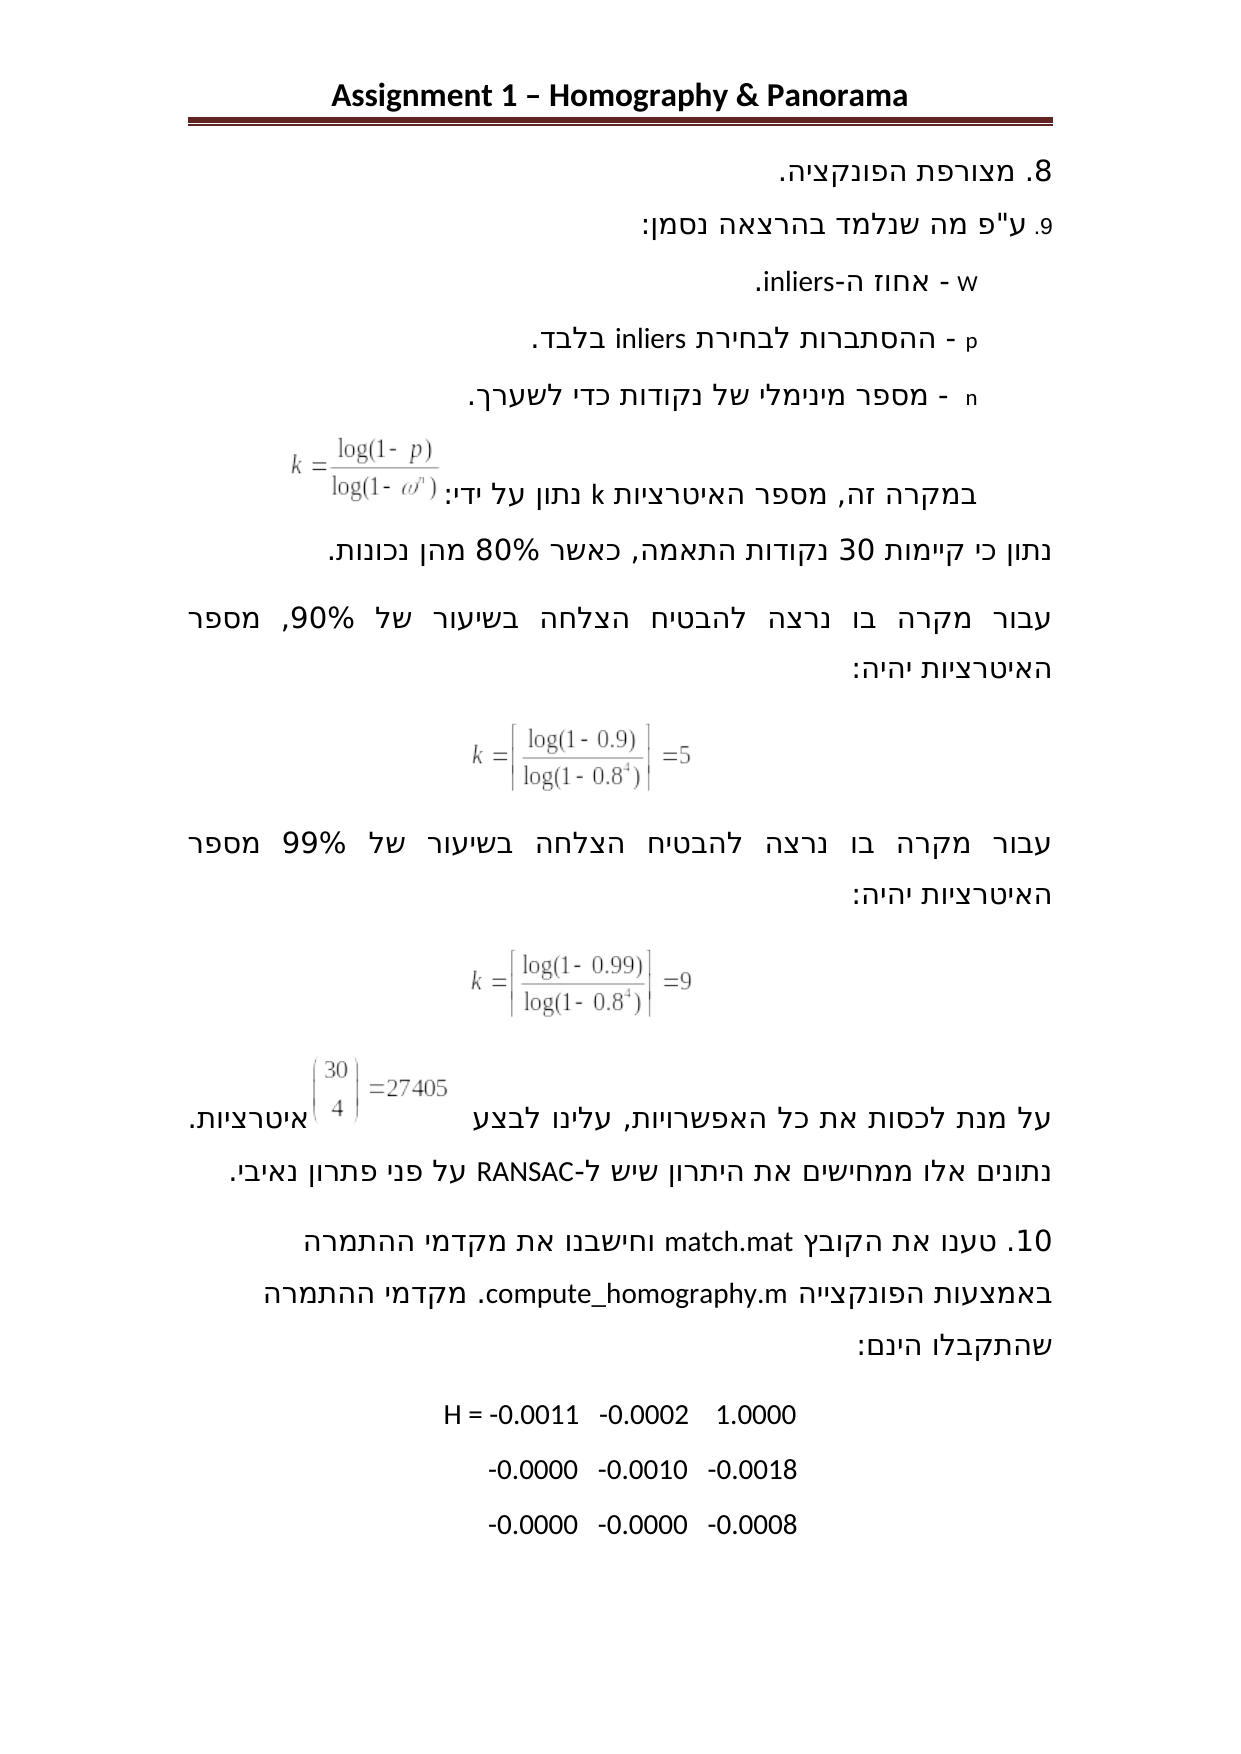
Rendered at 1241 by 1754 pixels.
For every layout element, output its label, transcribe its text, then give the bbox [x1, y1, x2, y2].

text נתון כי קיימות 30 נקודות התאמה, כאשר 80% מהן נכונות. [187, 533, 1053, 567]
text במקרה זה, מספר האיטרציות k נתון על ידי: [187, 434, 978, 511]
text n - מספר מינימלי של נקודות כדי לשערך. [187, 378, 978, 412]
text 8. מצורפת הפונקציה. [187, 154, 1053, 188]
text עבור מקרה בו נרצה להבטיח הצלחה בשיעור של 90%, מספר האיטרציות יהיה: [187, 601, 1053, 686]
text -0.0000 -0.0010 -0.0018 [187, 1451, 1053, 1486]
text H = -0.0011 -0.0002 1.0000 [187, 1396, 1053, 1431]
text 9. ע"פ מה שנלמד בהרצאה נסמן: [187, 207, 1053, 241]
text W - אחוז ה-inliers. [187, 263, 1053, 298]
text -0.0000 -0.0000 -0.0008 [187, 1506, 1053, 1542]
text עבור מקרה בו נרצה להבטיח הצלחה בשיעור של 99% מספר האיטרציות יהיה: [187, 827, 1053, 912]
text p - ההסתברות לבחירת inliers בלבד. [187, 321, 978, 356]
text על מנת לכסות את כל האפשרויות, עלינו לבצע איטרציות. נתונים אלו ממחישים את היתרון שיש ל-RANSAC על פני פתרון נאיבי. [187, 1052, 1053, 1188]
text 10. טענו את הקובץ match.mat וחישבנו את מקדמי ההתמרה באמצעות הפונקצייה compute_homography.m. מקדמי ההתמרה שהתקבלו הינם: [187, 1223, 1053, 1362]
